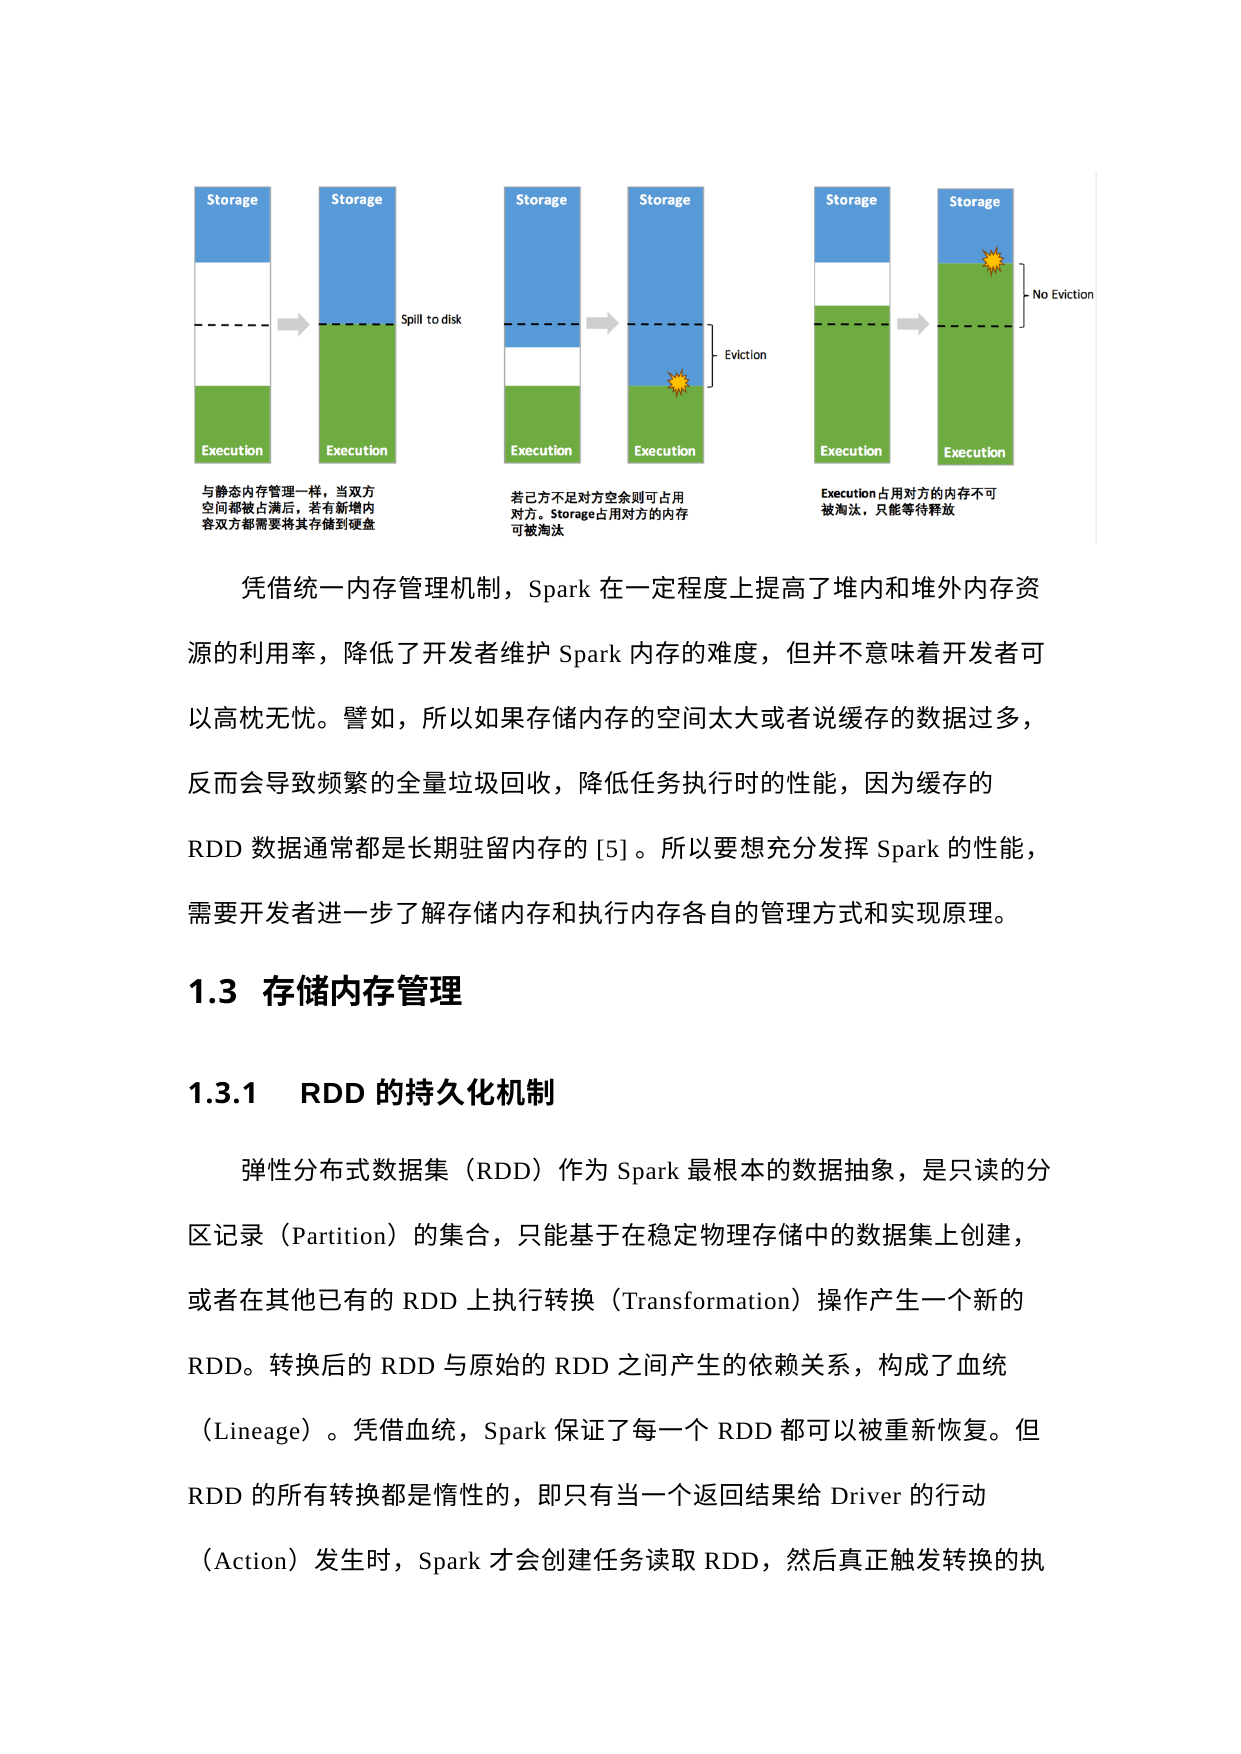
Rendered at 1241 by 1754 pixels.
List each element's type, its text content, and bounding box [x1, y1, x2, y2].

text 凭借统一内存管理机制，Spark 在一定程度上提高了堆内和堆外内存资源的利用率，降低了开发者维护 Spark 内存的难度，但并不意味着开发者可以高枕无忧。譬如，所以如果存储内存的空间太大或者说缓存的数据过多，反而会导致频繁的全量垃圾回收，降低任务执行时的性能，因为缓存的 RDD 数据通常都是长期驻留内存的 [5] 。所以要想充分发挥 Spark 的性能，需要开发者进一步了解存储内存和执行内存各自的管理方式和实现原理。 [187, 554, 1053, 944]
subtitle 存储内存管理 [187, 957, 1053, 1022]
subtitle RDD 的持久化机制 [187, 1058, 1053, 1123]
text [187, 1136, 1053, 1591]
picture [187, 171, 1097, 543]
